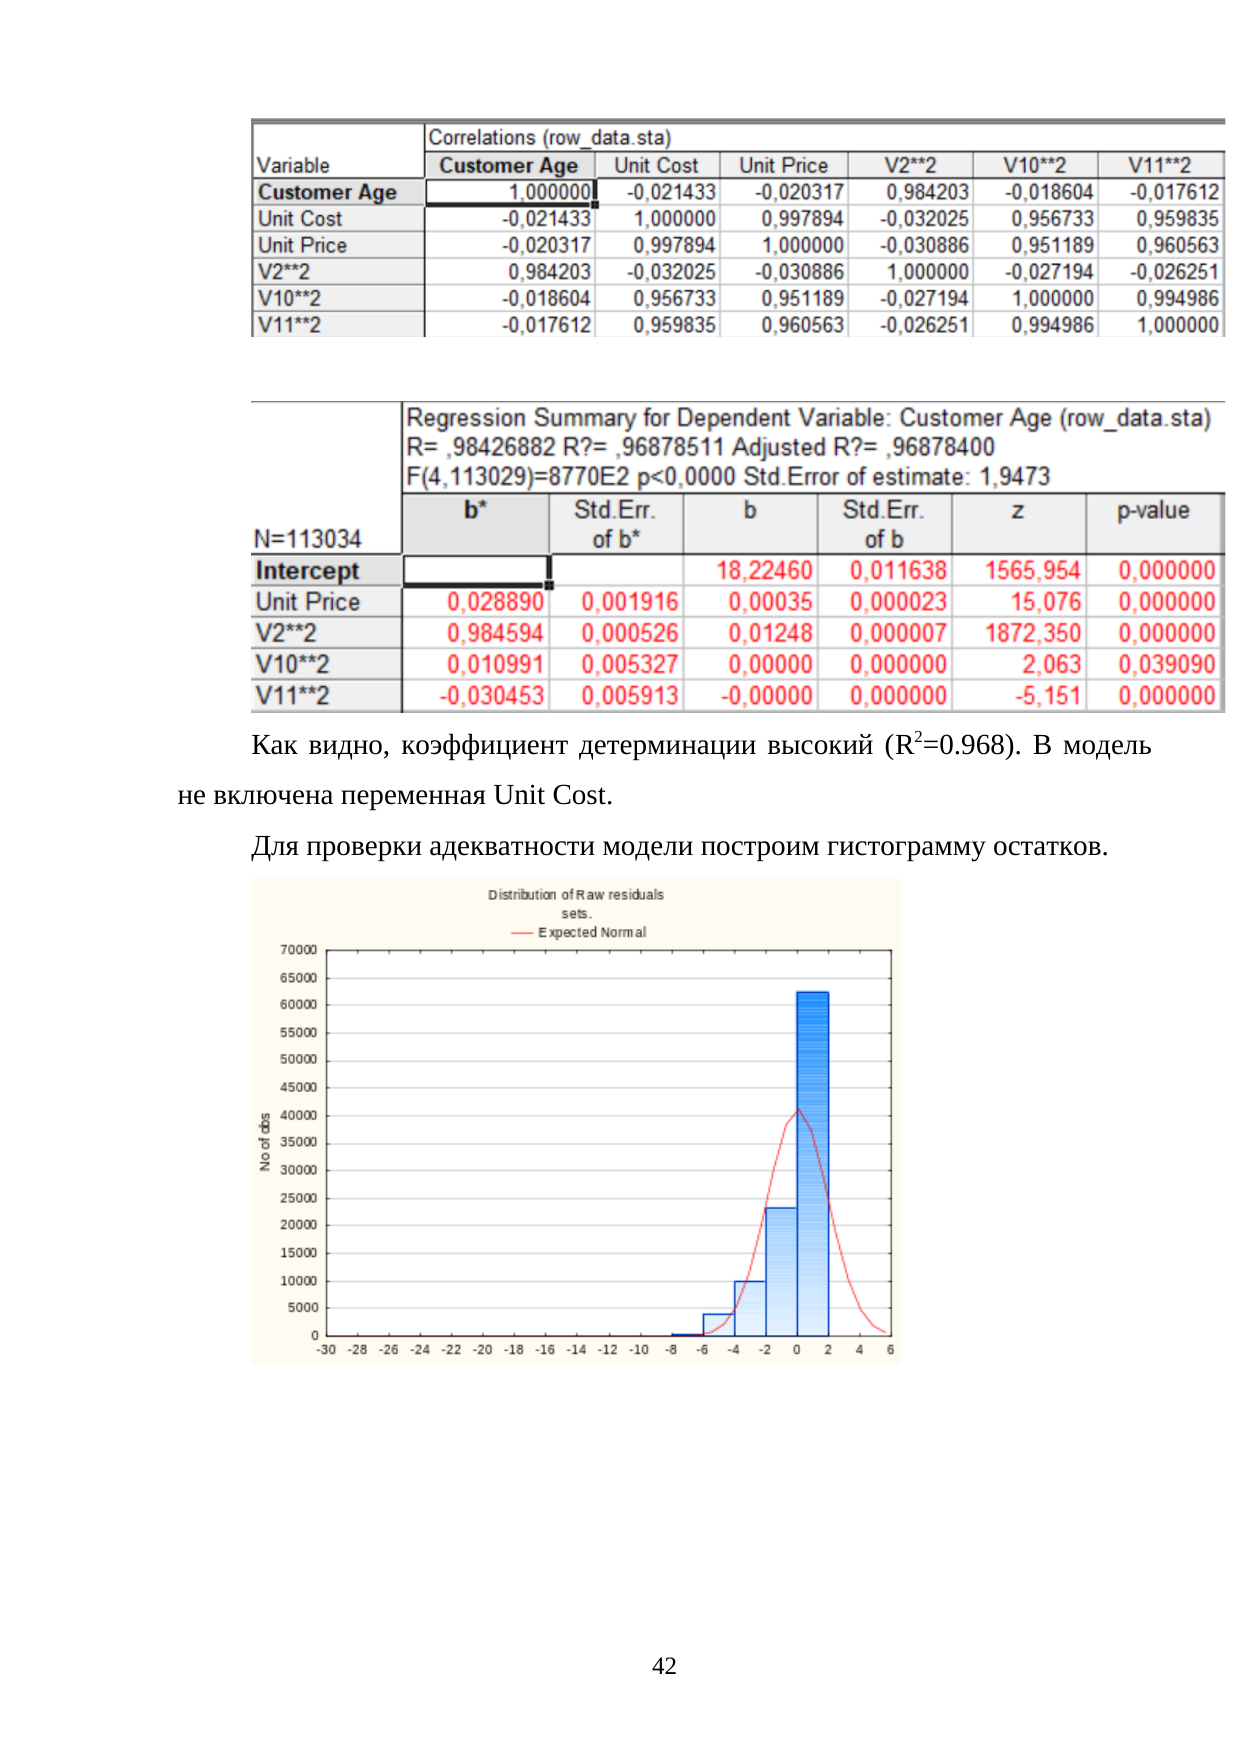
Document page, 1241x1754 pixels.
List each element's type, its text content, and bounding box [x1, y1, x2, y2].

picture [251, 401, 1226, 713]
picture [251, 118, 1226, 337]
text Как видно, коэффициент детерминации высокий (R2=0.968). В модель не включена переменная Unit Cost. [177, 727, 1152, 811]
text Для проверки адекватности модели построим гистограмму остатков. [177, 828, 1152, 861]
